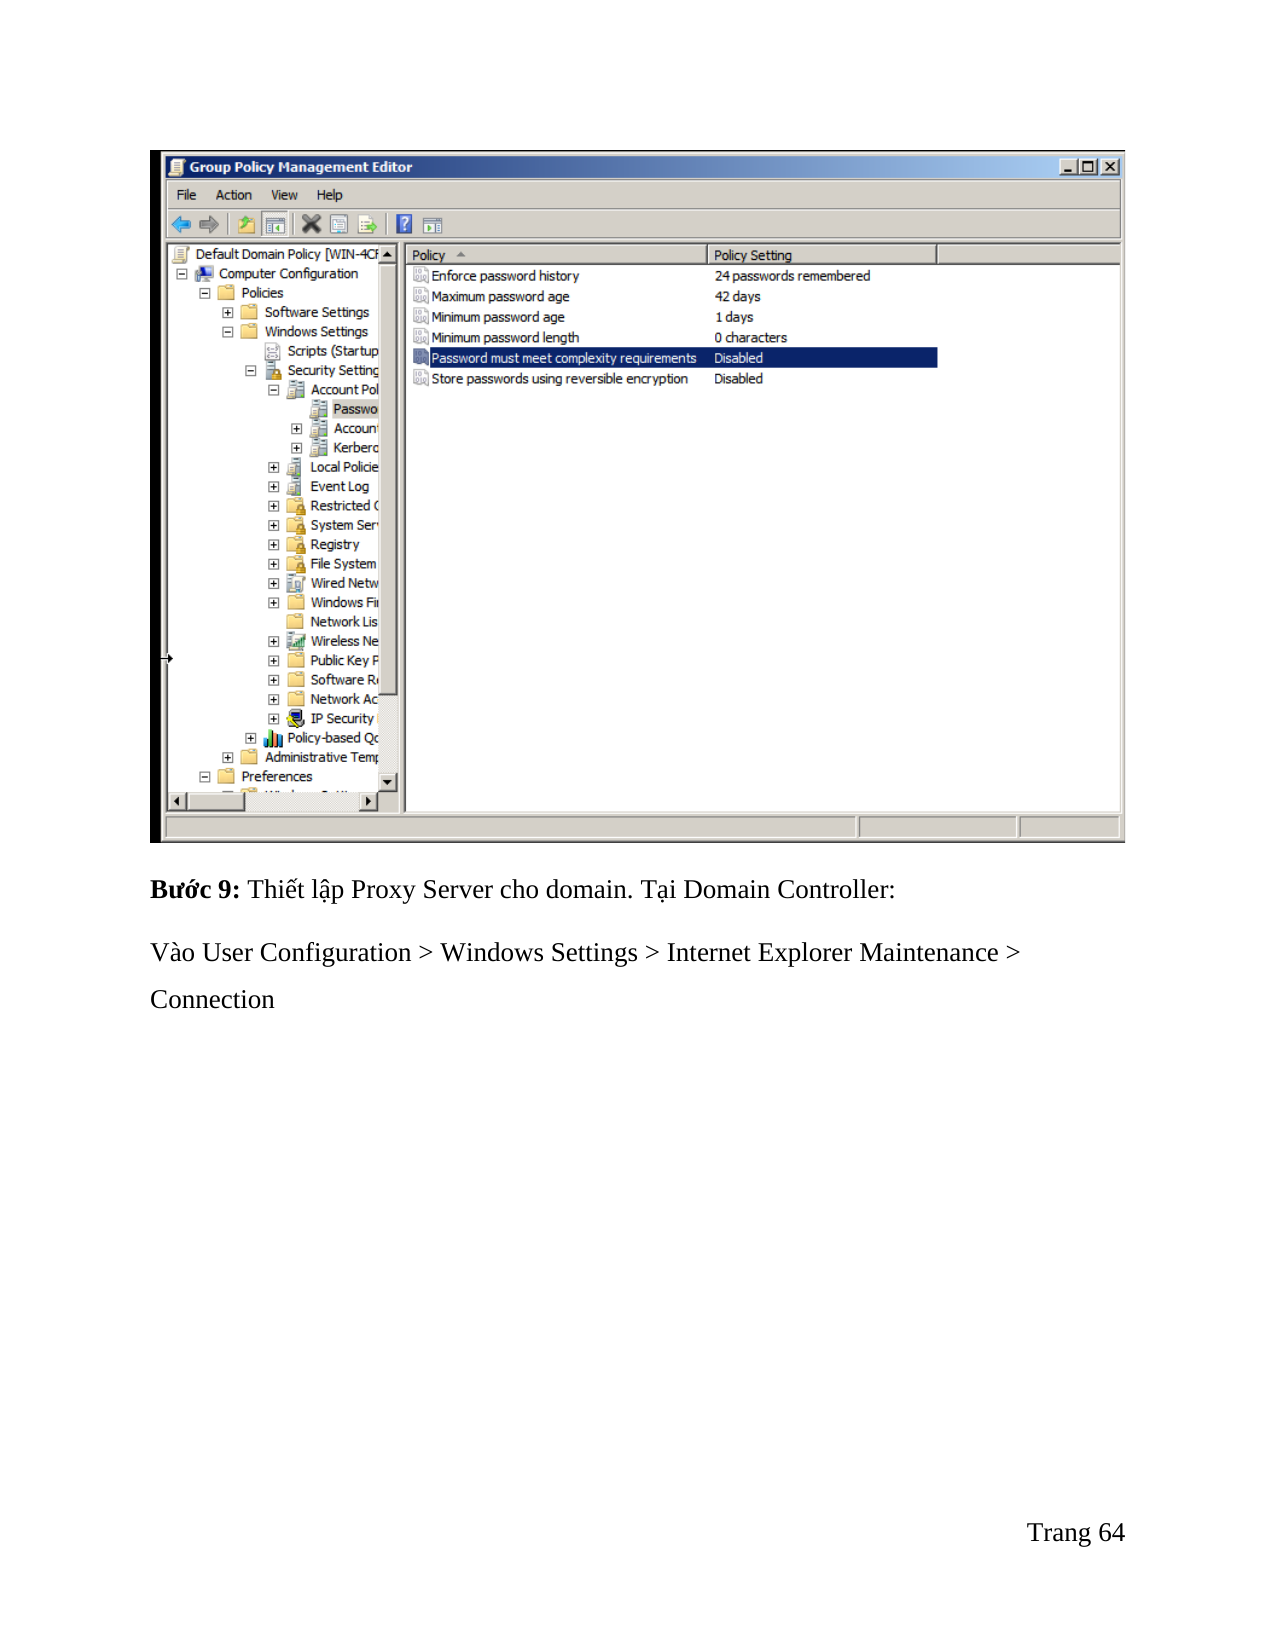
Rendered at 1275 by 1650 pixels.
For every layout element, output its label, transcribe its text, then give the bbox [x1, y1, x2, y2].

text Vào User Configuration > Windows Settings > Internet Explorer Maintenance > Connection [150, 937, 1125, 1014]
text Bước 9: Thiết lập Proxy Server cho domain. Tại Domain Controller: [150, 873, 1125, 904]
picture [150, 150, 1125, 843]
